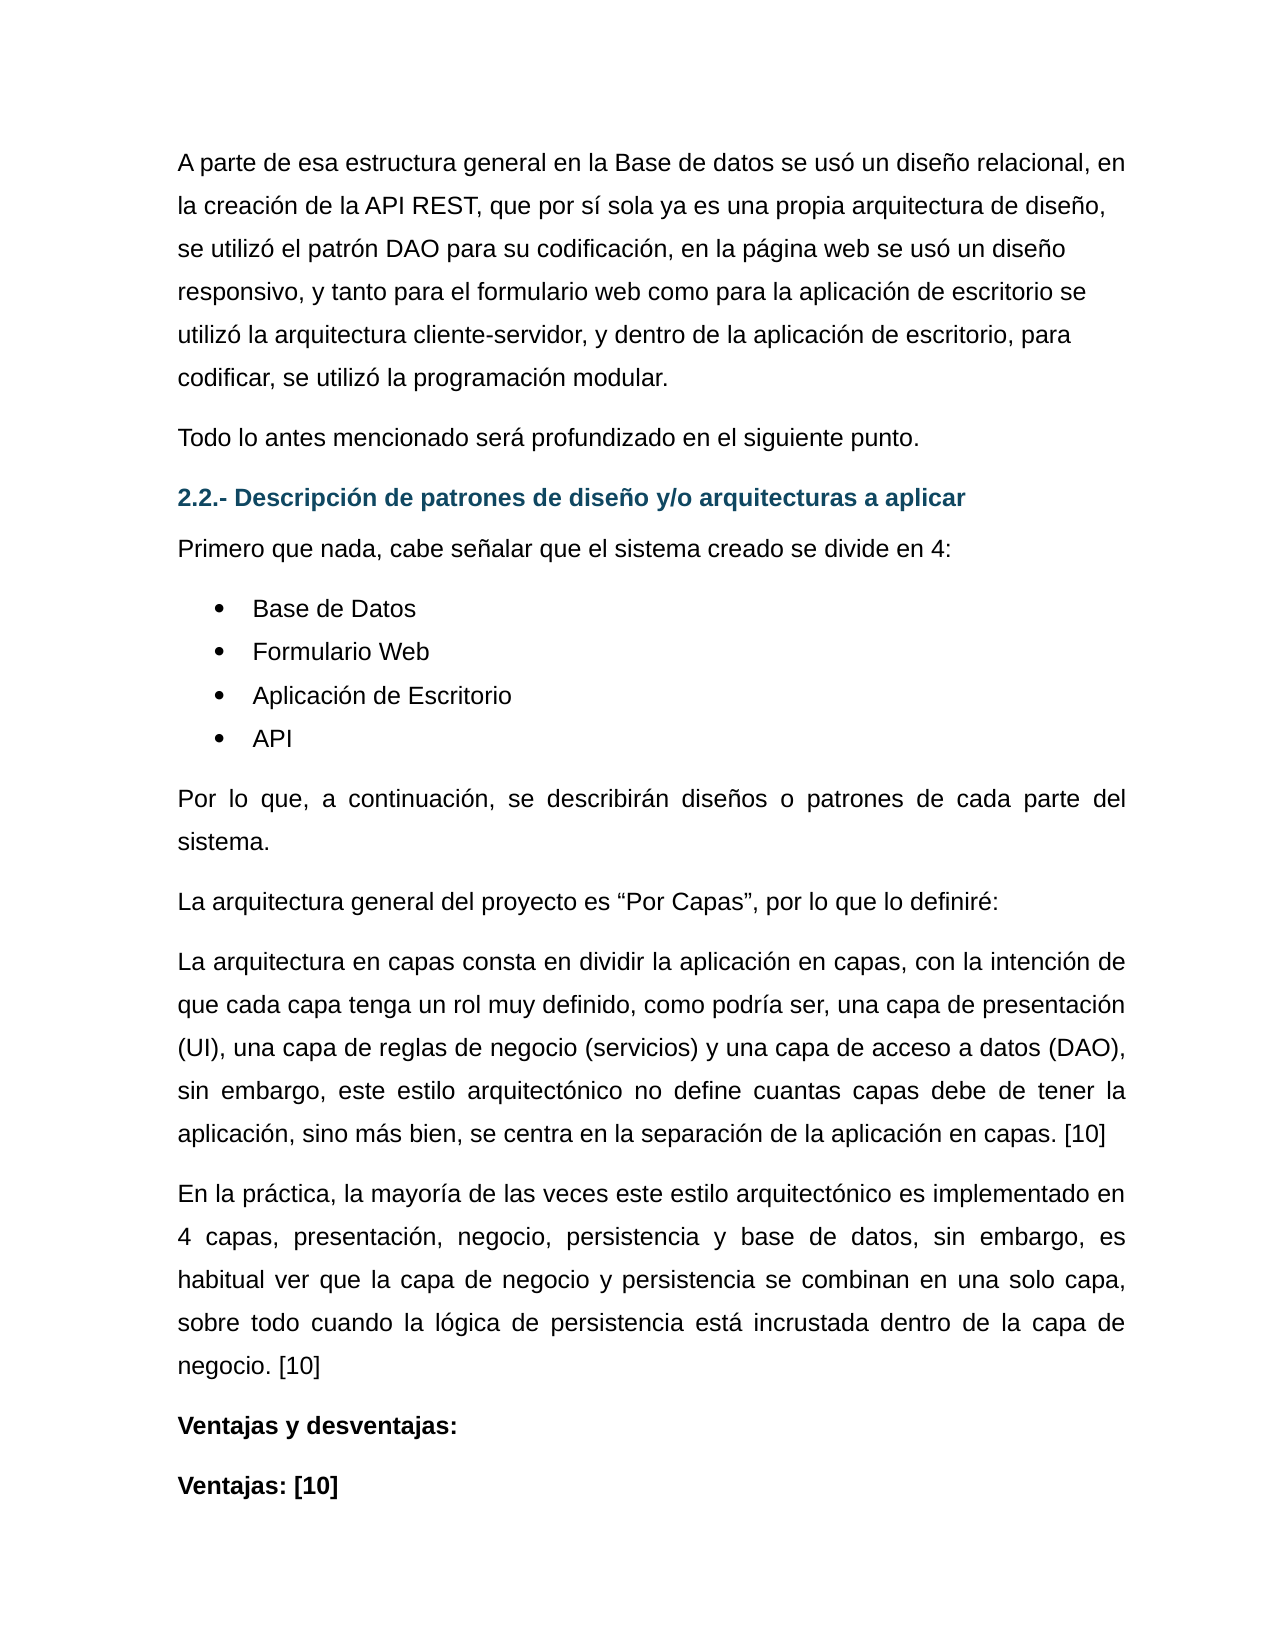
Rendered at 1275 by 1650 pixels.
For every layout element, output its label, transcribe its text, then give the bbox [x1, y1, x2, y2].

subtitle 2.2.- Descripción de patrones de diseño y/o arquitecturas a aplicar [177, 483, 1127, 512]
text La arquitectura en capas consta en dividir la aplicación en capas, con la intención de que cada capa tenga un rol muy definido, como podría ser, una capa de presentación (UI), una capa de reglas de negocio (servicios) y una capa de acceso a datos (DAO), sin embargo, este estilo arquitectónico no define cuantas capas debe de tener la aplicación, sino más bien, se centra en la separación de la aplicación en capas. [10] [177, 946, 1127, 1148]
text Todo lo antes mencionado será profundizado en el siguiente punto. [177, 423, 1127, 452]
text Primero que nada, cabe señalar que el sistema creado se divide en 4: [177, 534, 1127, 563]
list Aplicación de Escritorio [215, 681, 1127, 709]
list API [215, 724, 1127, 753]
text Ventajas: [10] [177, 1471, 1127, 1499]
text Ventajas y desventajas: [177, 1411, 1127, 1440]
text A parte de esa estructura general en la Base de datos se usó un diseño relacional, en la creación de la API REST, que por sí sola ya es una propia arquitectura de diseño, se utilizó el patrón DAO para su codificación, en la página web se usó un diseño responsivo, y tanto para el formulario web como para la aplicación de escritorio se utilizó la arquitectura cliente-servidor, y dentro de la aplicación de escritorio, para codificar, se utilizó la programación modular. [177, 148, 1127, 392]
text En la práctica, la mayoría de las veces este estilo arquitectónico es implementado en 4 capas, presentación, negocio, persistencia y base de datos, sin embargo, es habitual ver que la capa de negocio y persistencia se combinan en una solo capa, sobre todo cuando la lógica de persistencia está incrustada dentro de la capa de negocio. [10] [177, 1179, 1127, 1380]
list Formulario Web [215, 637, 1127, 666]
list Base de Datos [215, 594, 1127, 623]
text Por lo que, a continuación, se describirán diseños o patrones de cada parte del sistema. [177, 784, 1127, 856]
text La arquitectura general del proyecto es “Por Capas”, por lo que lo definiré: [177, 887, 1127, 915]
